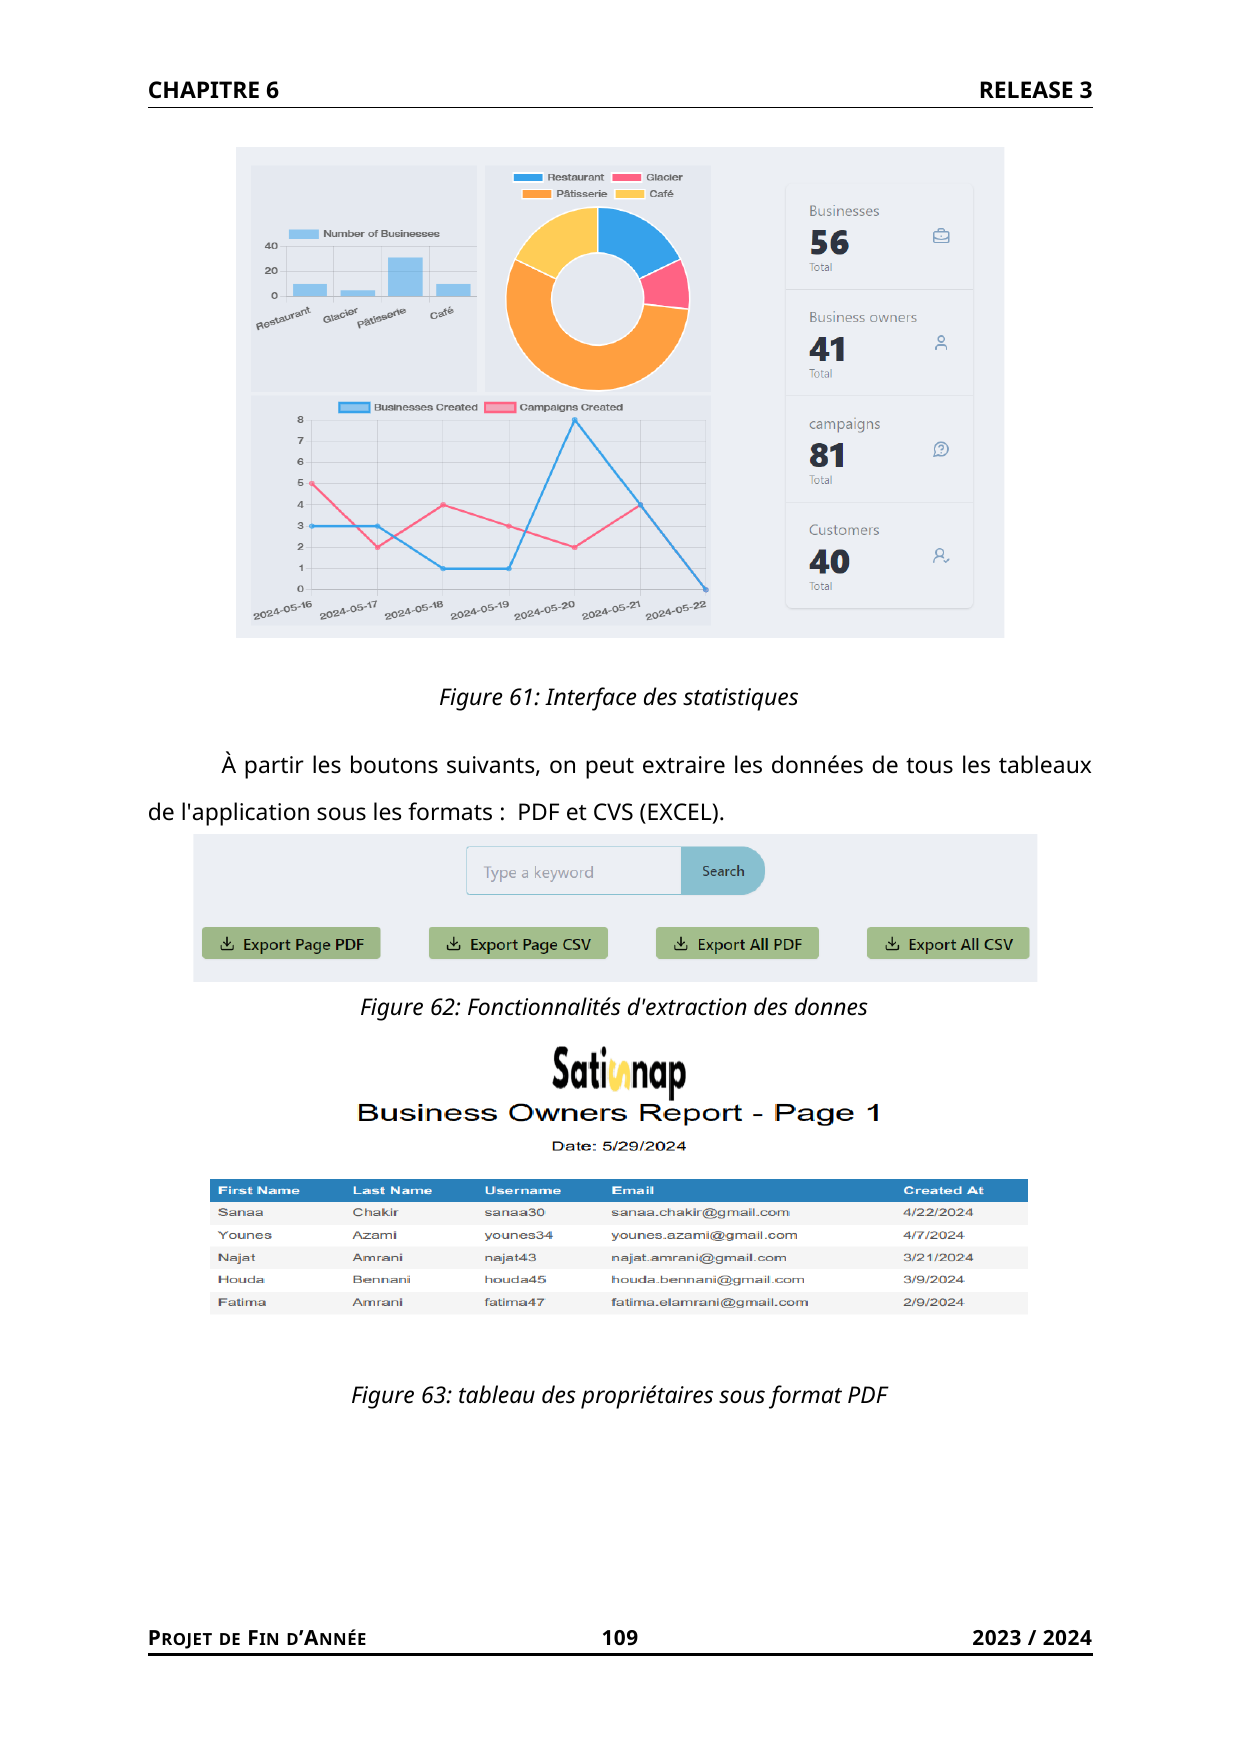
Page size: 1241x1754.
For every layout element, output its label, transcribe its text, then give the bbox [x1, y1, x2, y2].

text Figure 61: Interface des statistiques [148, 680, 1093, 712]
picture [202, 1043, 1039, 1336]
picture [236, 147, 1005, 638]
text À partir les boutons suivants, on peut extraire les données de tous les tableaux de l'application sous les formats : PDF et CVS (EXCEL). [148, 749, 1093, 827]
text Figure 63: tableau des propriétaires sous format PDF [148, 1379, 1093, 1410]
picture [193, 834, 1038, 982]
